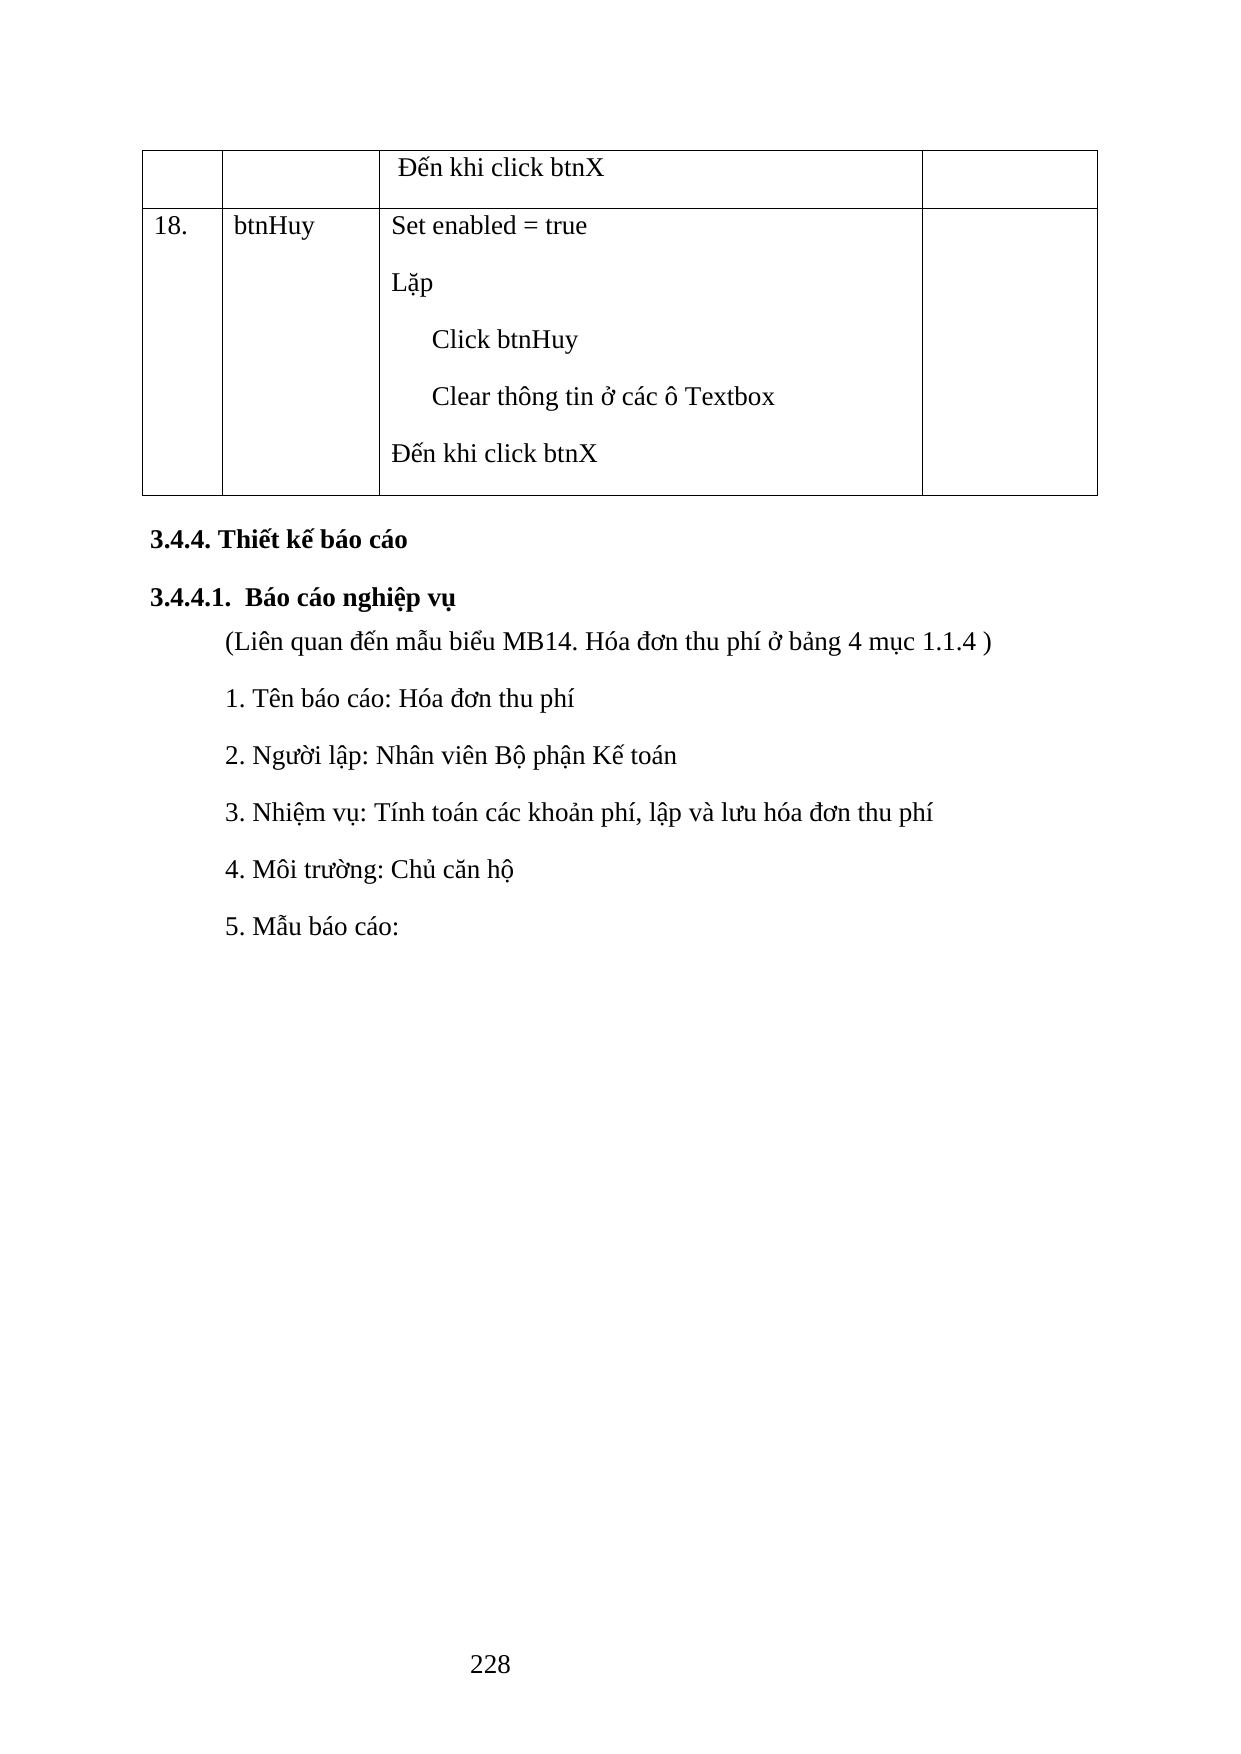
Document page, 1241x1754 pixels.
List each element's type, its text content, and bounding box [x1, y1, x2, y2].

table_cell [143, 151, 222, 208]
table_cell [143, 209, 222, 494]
text (Liên quan đến mẫu biểu MB14. Hóa đơn thu phí ở bảng 4 mục 1.1.4 ) [225, 624, 1090, 656]
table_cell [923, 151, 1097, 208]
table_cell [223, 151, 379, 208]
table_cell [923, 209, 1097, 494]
list Môi trường: Chủ căn hộ [225, 853, 1090, 884]
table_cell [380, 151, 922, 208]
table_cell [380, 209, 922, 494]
subtitle Thiết kế báo cáo [150, 523, 1090, 554]
list Tên báo cáo: Hóa đơn thu phí [225, 682, 1090, 713]
list Mẫu báo cáo: [225, 910, 1090, 941]
list Nhiệm vụ: Tính toán các khoản phí, lập và lưu hóa đơn thu phí [225, 796, 1090, 827]
list Người lập: Nhân viên Bộ phận Kế toán [225, 739, 1090, 770]
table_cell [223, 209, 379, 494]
subtitle Báo cáo nghiệp vụ [150, 581, 1090, 612]
